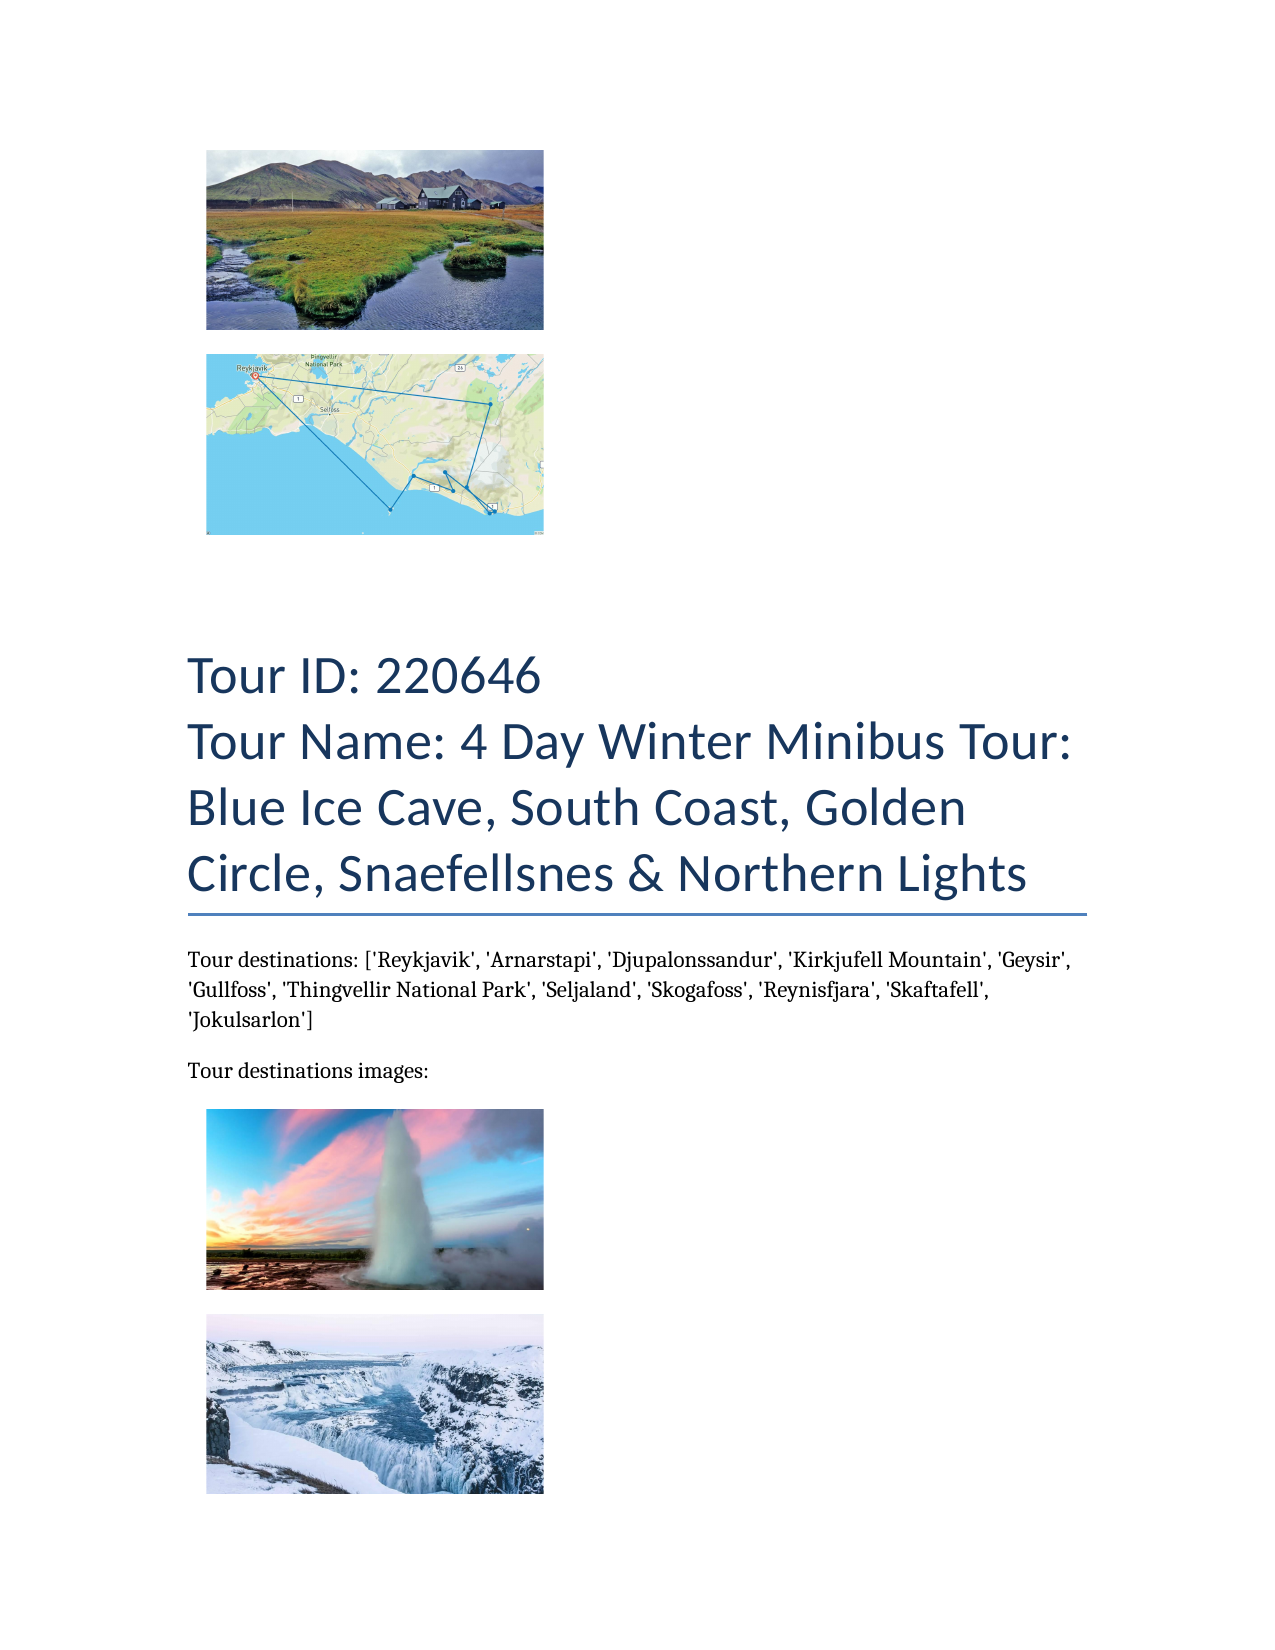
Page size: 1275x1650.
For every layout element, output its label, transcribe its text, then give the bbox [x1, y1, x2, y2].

text Tour destinations images: [187, 1058, 1087, 1085]
picture [206, 1109, 544, 1290]
text Tour destinations: ['Reykjavik', 'Arnarstapi', 'Djupalonssandur', 'Kirkjufell Mountain', 'Geysir', 'Gullfoss', 'Thingvellir National Park', 'Seljaland', 'Skogafoss', 'Reynisfjara', 'Skaftafell', 'Jokulsarlon'] [187, 947, 1087, 1034]
title Tour ID: 220646 Tour Name: 4 Day Winter Minibus Tour: Blue Ice Cave, South Coast, Golden Circle, Snaefellsnes & Northern Lights [187, 641, 1087, 916]
picture [206, 150, 544, 330]
picture [206, 354, 544, 535]
picture [206, 1314, 544, 1494]
